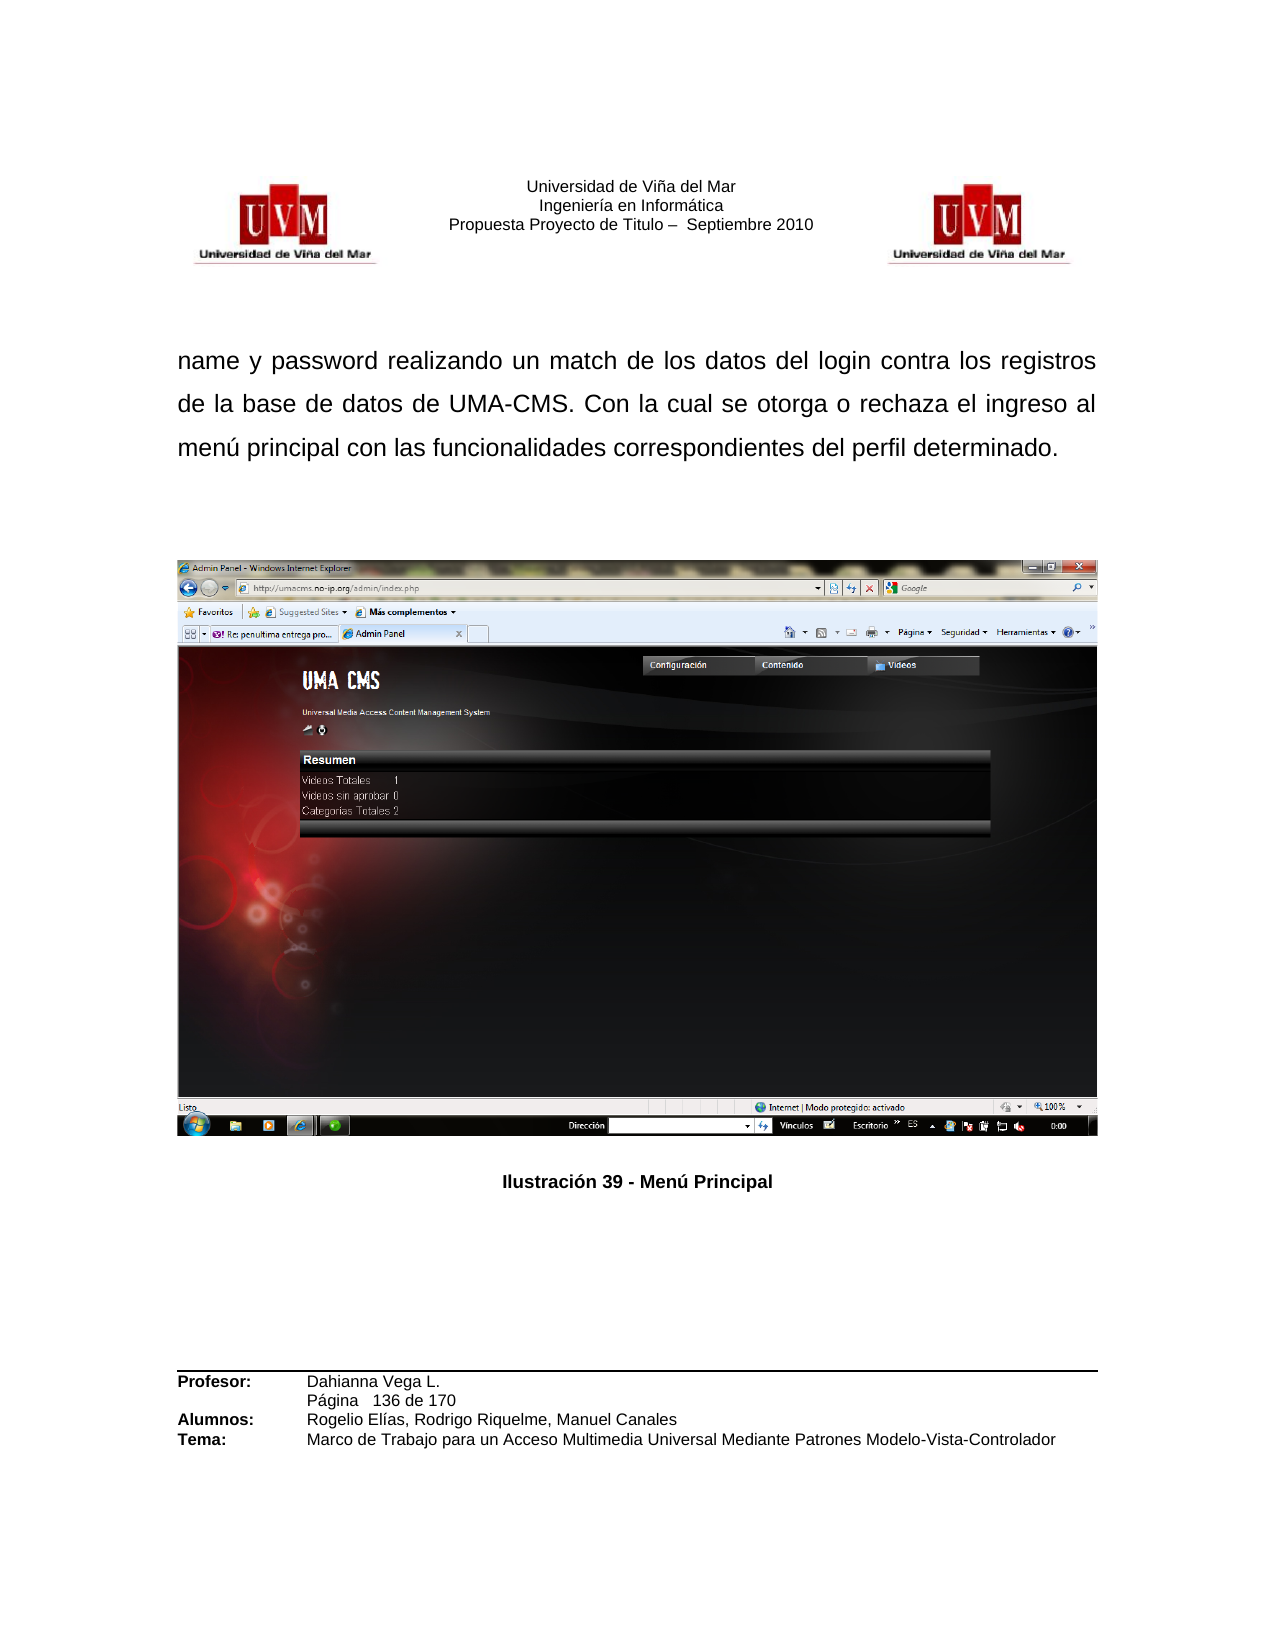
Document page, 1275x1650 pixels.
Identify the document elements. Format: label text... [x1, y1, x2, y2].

picture [177, 560, 1098, 1136]
picture [871, 176, 1084, 267]
text Ilustración 39 - Menú Principal [177, 1171, 1098, 1193]
picture [177, 176, 390, 267]
